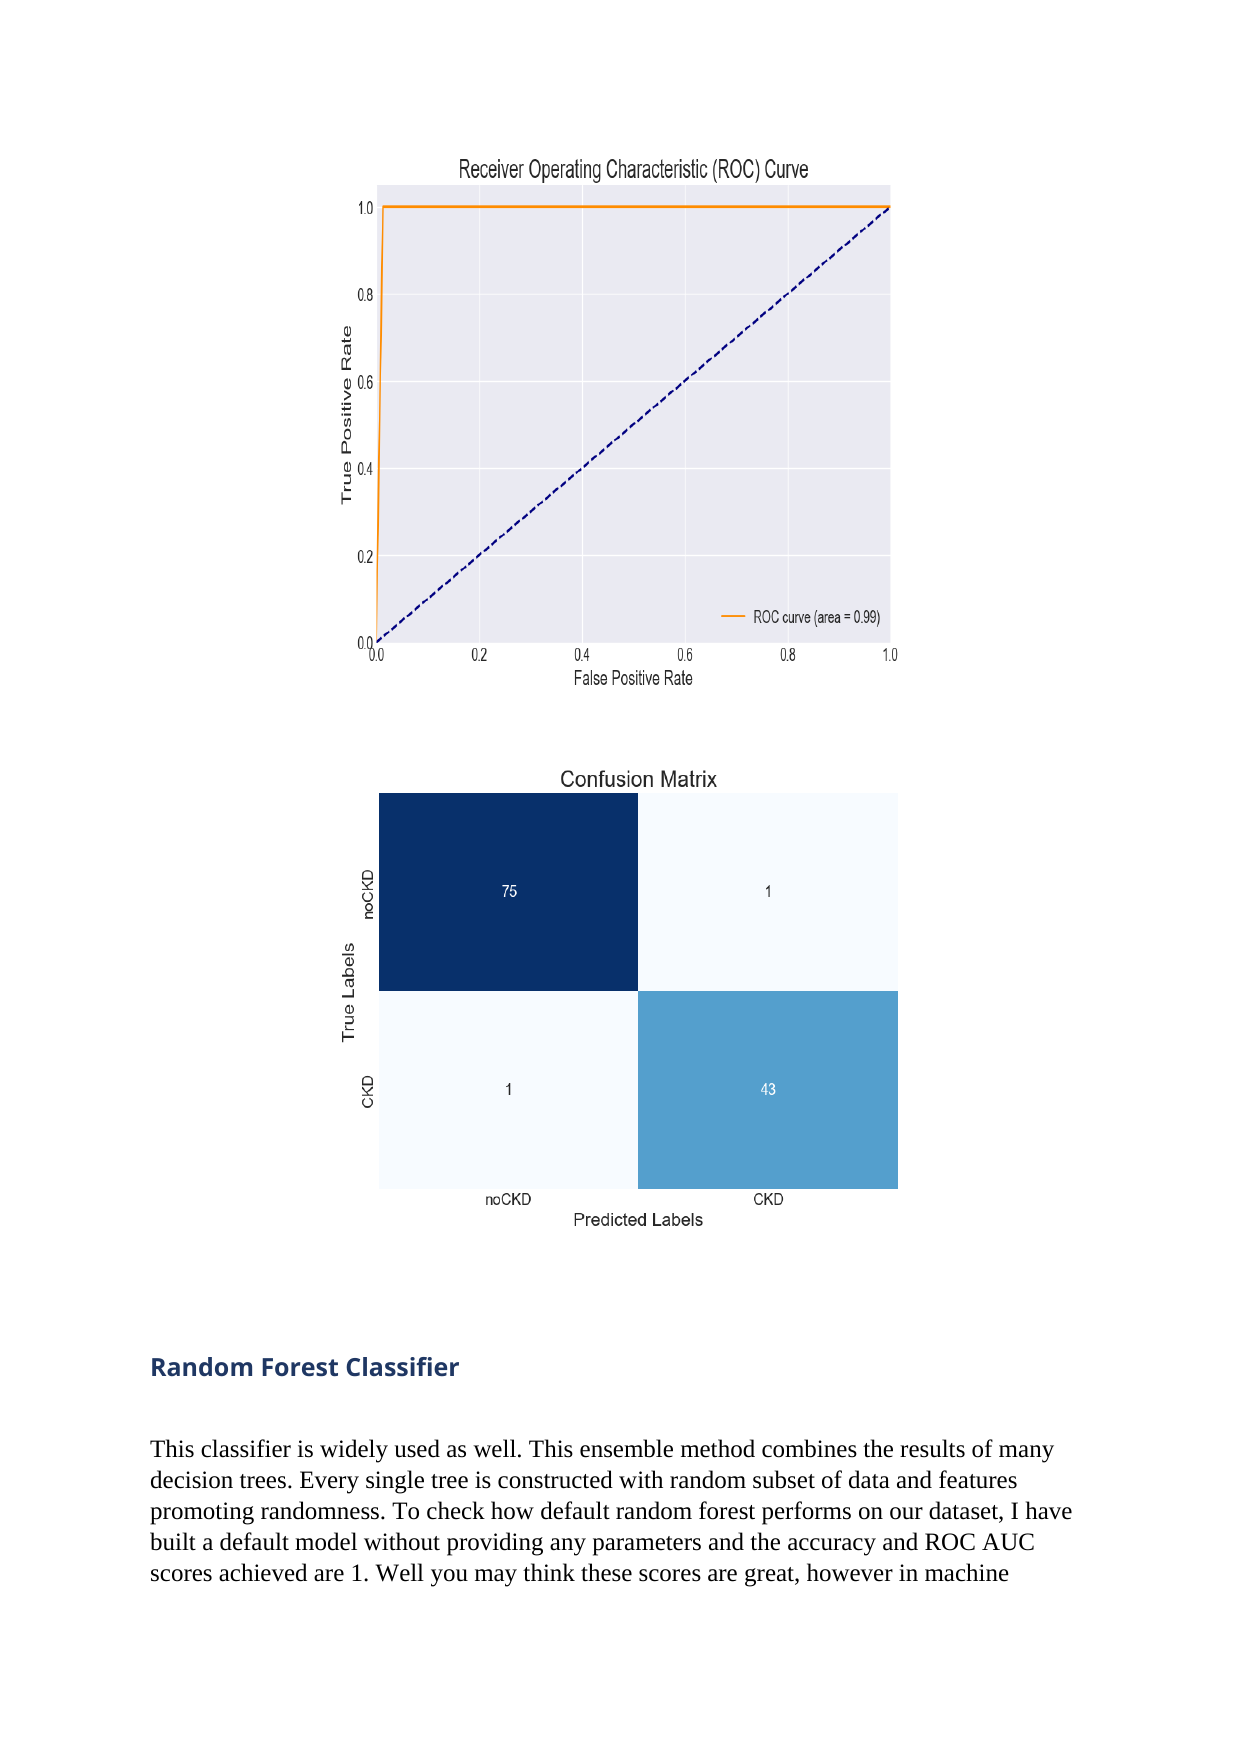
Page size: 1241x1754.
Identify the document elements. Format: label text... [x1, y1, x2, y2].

picture [336, 150, 904, 697]
picture [335, 762, 905, 1236]
subtitle Random Forest Classifier [150, 1350, 1090, 1384]
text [150, 1434, 1090, 1587]
